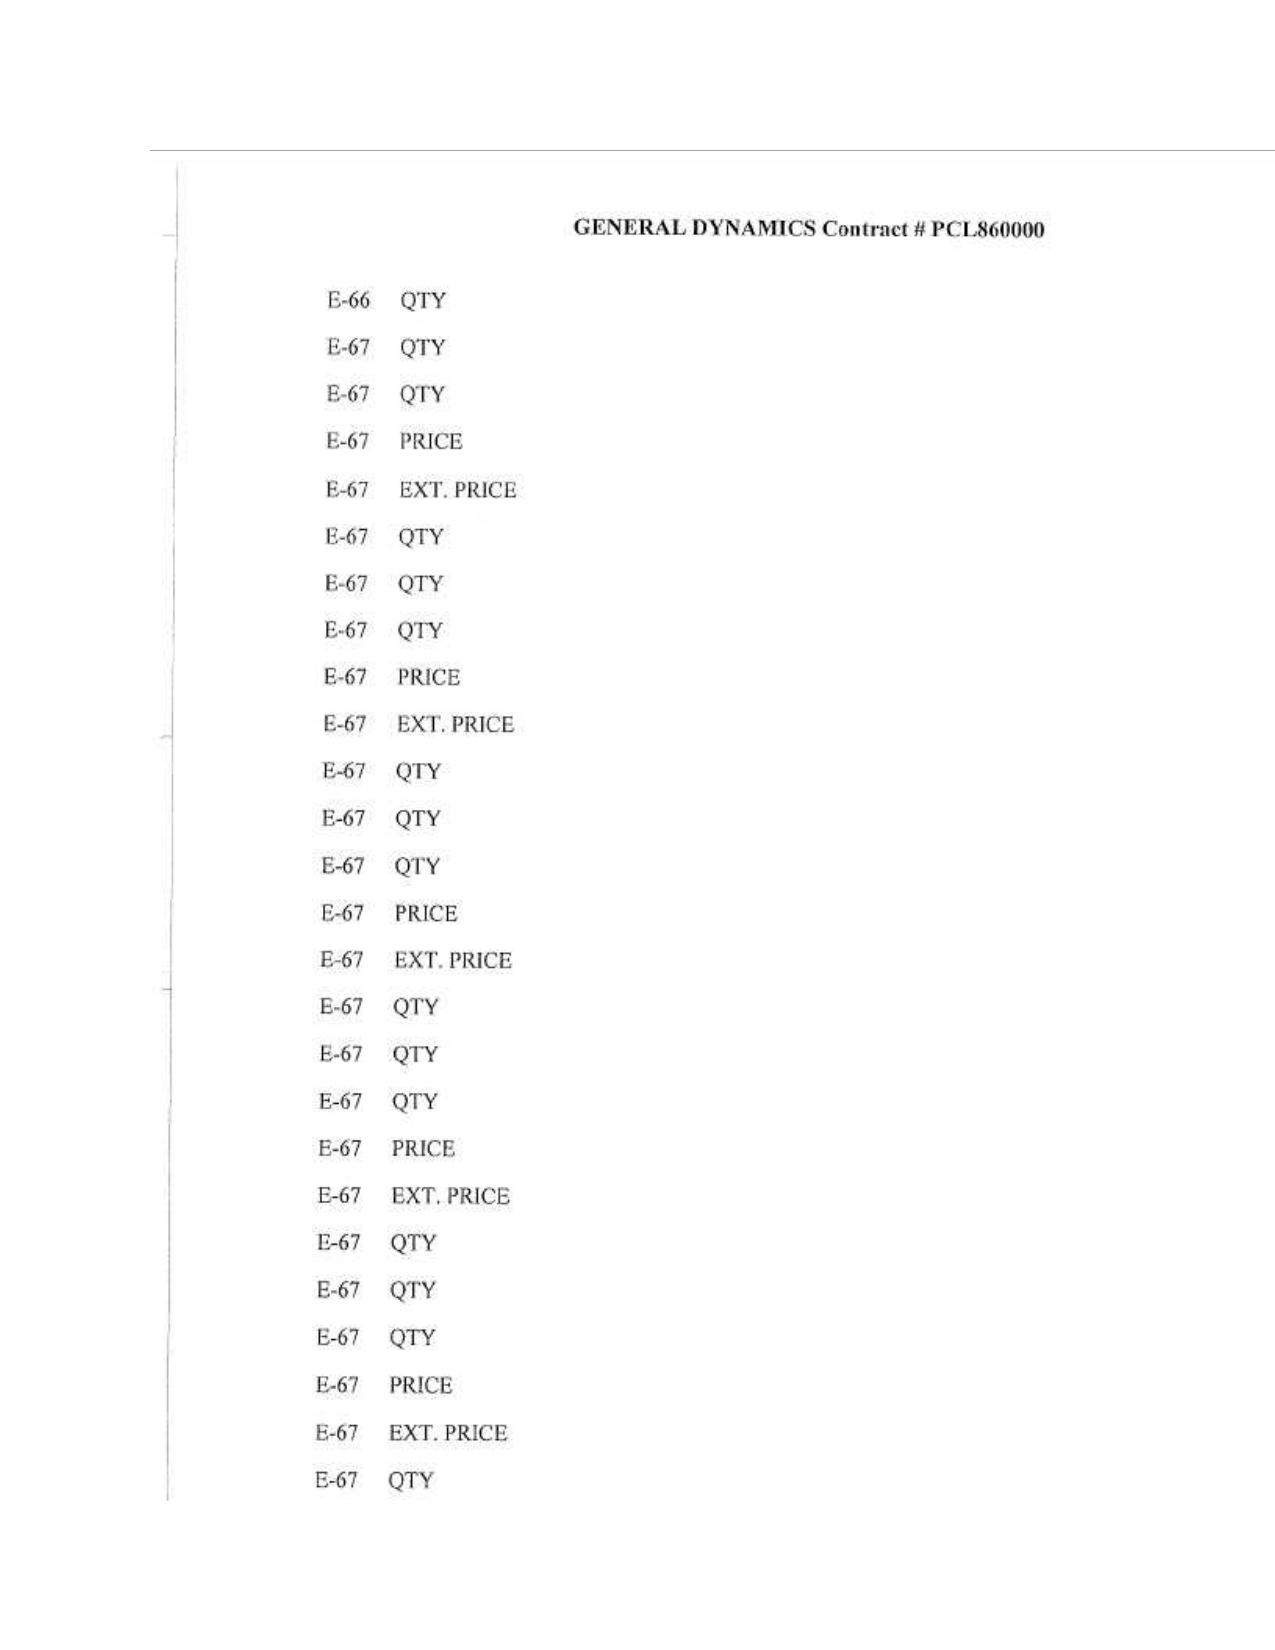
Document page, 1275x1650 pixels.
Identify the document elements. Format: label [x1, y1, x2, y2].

picture [150, 150, 1275, 1501]
